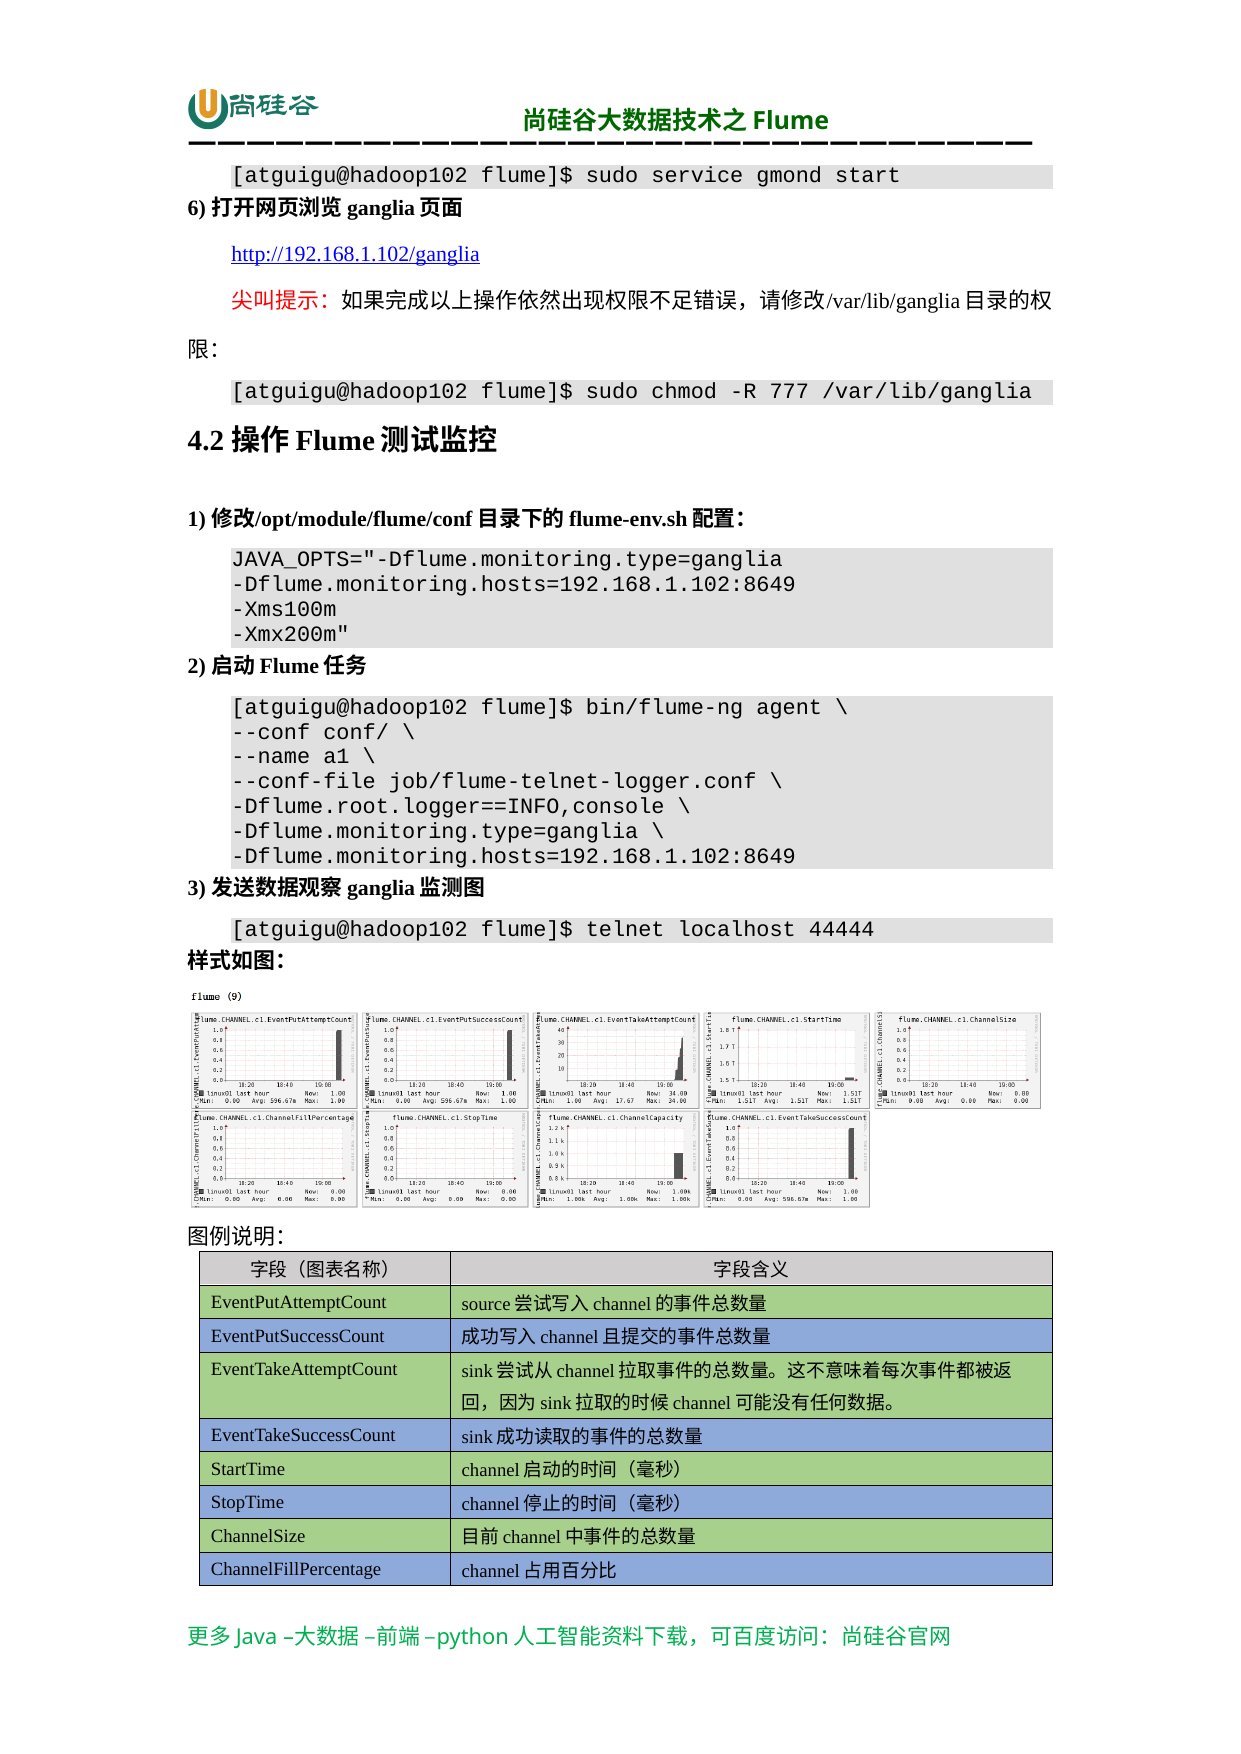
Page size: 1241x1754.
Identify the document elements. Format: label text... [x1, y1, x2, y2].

text -Dflume.monitoring.hosts=192.168.1.102:8649 [231, 573, 1053, 598]
text 尖叫提示：如果完成以上操作依然出现权限不足错误，请修改/var/lib/ganglia目录的权限： [187, 283, 1053, 364]
table_cell 成功写入channel且提交的事件总数量 [451, 1319, 1052, 1352]
text -Xms100m [231, 598, 1053, 623]
subtitle 4.2 操作Flume测试监控 [187, 405, 1053, 470]
table_cell StartTime [200, 1452, 450, 1485]
text --conf-file job/flume-telnet-logger.conf \ [231, 770, 1053, 795]
text -Xmx200m" [231, 623, 1053, 648]
text 2) 启动Flume任务 [187, 648, 1053, 680]
table_cell sink成功读取的事件的总数量 [451, 1419, 1052, 1451]
table_cell ChannelFillPercentage [200, 1553, 450, 1585]
text http://192.168.1.102/ganglia [187, 238, 1053, 270]
table_cell EventTakeSuccessCount [200, 1419, 450, 1451]
text 图例说明： [187, 1218, 1053, 1251]
table_cell ChannelSize [200, 1519, 450, 1552]
text --name a1 \ [231, 746, 1053, 770]
text 6) 打开网页浏览ganglia页面 [187, 189, 1053, 222]
text -Dflume.monitoring.hosts=192.168.1.102:8649 [231, 845, 1053, 869]
text [atguigu@hadoop102 flume]$ sudo service gmond start [231, 165, 1053, 189]
picture [187, 88, 320, 130]
table_cell EventPutSuccessCount [200, 1319, 450, 1352]
picture [187, 991, 1046, 1210]
table_header 字段（图表名称） [200, 1252, 450, 1284]
text [atguigu@hadoop102 flume]$ bin/flume-ng agent \ [231, 696, 1053, 721]
text -Dflume.monitoring.type=ganglia \ [231, 820, 1053, 845]
text --conf conf/ \ [231, 721, 1053, 746]
table_header 字段含义 [451, 1252, 1052, 1284]
text [atguigu@hadoop102 flume]$ sudo chmod -R 777 /var/lib/ganglia [231, 380, 1053, 405]
text JAVA_OPTS="-Dflume.monitoring.type=ganglia [231, 548, 1053, 573]
table_cell channel停止的时间（毫秒） [451, 1486, 1052, 1518]
table_cell source尝试写入channel的事件总数量 [451, 1286, 1052, 1318]
table_cell channel启动的时间（毫秒） [451, 1452, 1052, 1485]
text 样式如图： [187, 943, 1053, 975]
table_cell StopTime [200, 1486, 450, 1518]
text 1) 修改/opt/module/flume/conf目录下的flume-env.sh配置： [187, 500, 1053, 533]
table_cell EventTakeAttemptCount [200, 1353, 450, 1418]
text -Dflume.root.logger==INFO,console \ [231, 795, 1053, 820]
table_cell EventPutAttemptCount [200, 1286, 450, 1318]
table_cell sink尝试从channel拉取事件的总数量。这不意味着每次事件都被返回，因为sink拉取的时候channel可能没有任何数据。 [451, 1353, 1052, 1418]
table_cell 目前channel中事件的总数量 [451, 1519, 1052, 1552]
text 3) 发送数据观察ganglia监测图 [187, 869, 1053, 902]
table_cell channel占用百分比 [451, 1553, 1052, 1585]
text [atguigu@hadoop102 flume]$ telnet localhost 44444 [231, 918, 1053, 943]
